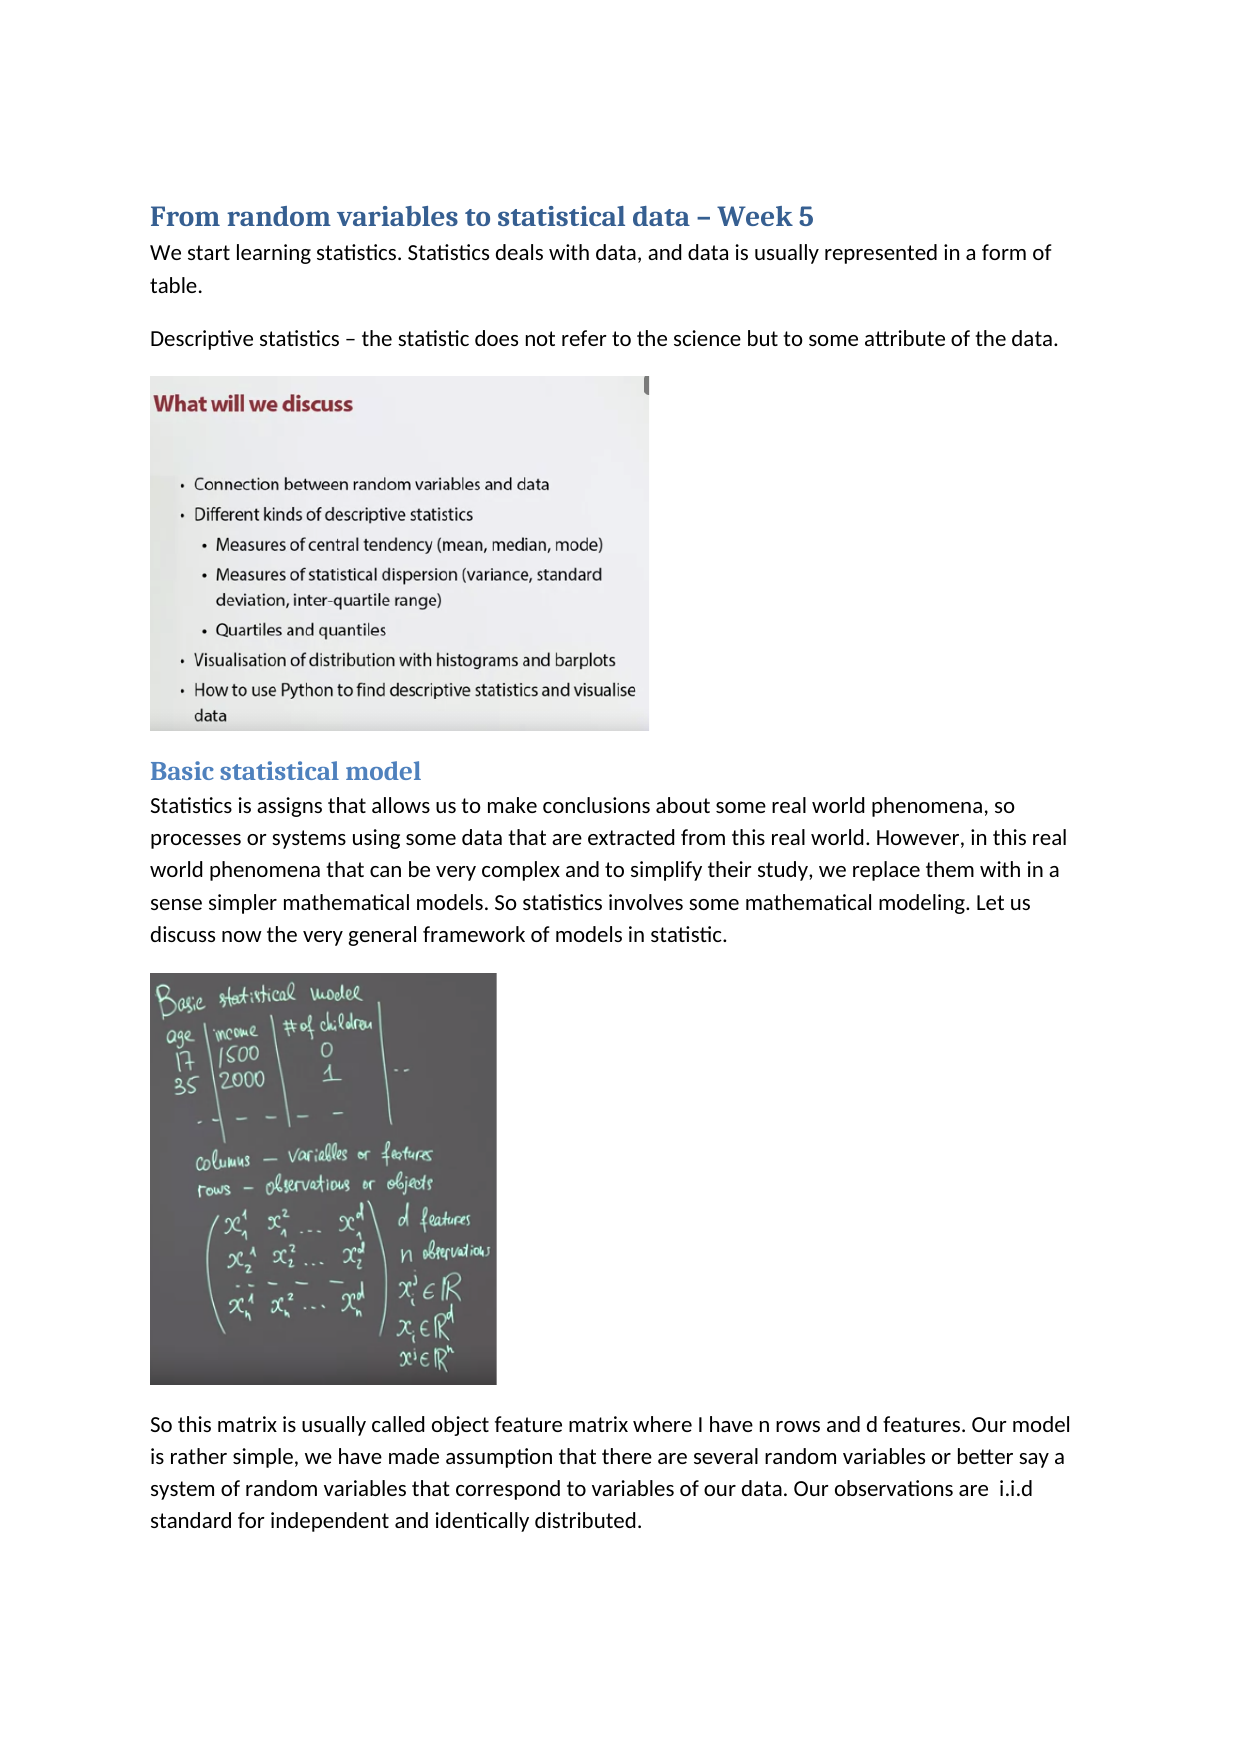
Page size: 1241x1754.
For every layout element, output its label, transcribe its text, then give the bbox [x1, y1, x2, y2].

subtitle From random variables to statistical data – Week 5 [150, 200, 1090, 233]
subtitle Basic statistical model [150, 756, 1090, 787]
picture [150, 376, 650, 731]
picture [150, 973, 497, 1385]
text Statistics is assigns that allows us to make conclusions about some real world phenomena, so processes or systems using some data that are extracted from this real world. However, in this real world phenomena that can be very complex and to simplify their study, we replace them with in a sense simpler mathematical models. So statistics involves some mathematical modeling. Let us discuss now the very general framework of models in statistic. [150, 791, 1090, 948]
text So this matrix is usually called object feature matrix where I have n rows and d features. Our model is rather simple, we have made assumption that there are several random variables or better say a system of random variables that correspond to variables of our data. Our observations are i.i.d standard for independent and identically distributed. [150, 1410, 1090, 1534]
text We start learning statistics. Statistics deals with data, and data is usually represented in a form of table. [150, 238, 1090, 299]
text Descriptive statistics – the statistic does not refer to the science but to some attribute of the data. [150, 324, 1090, 352]
